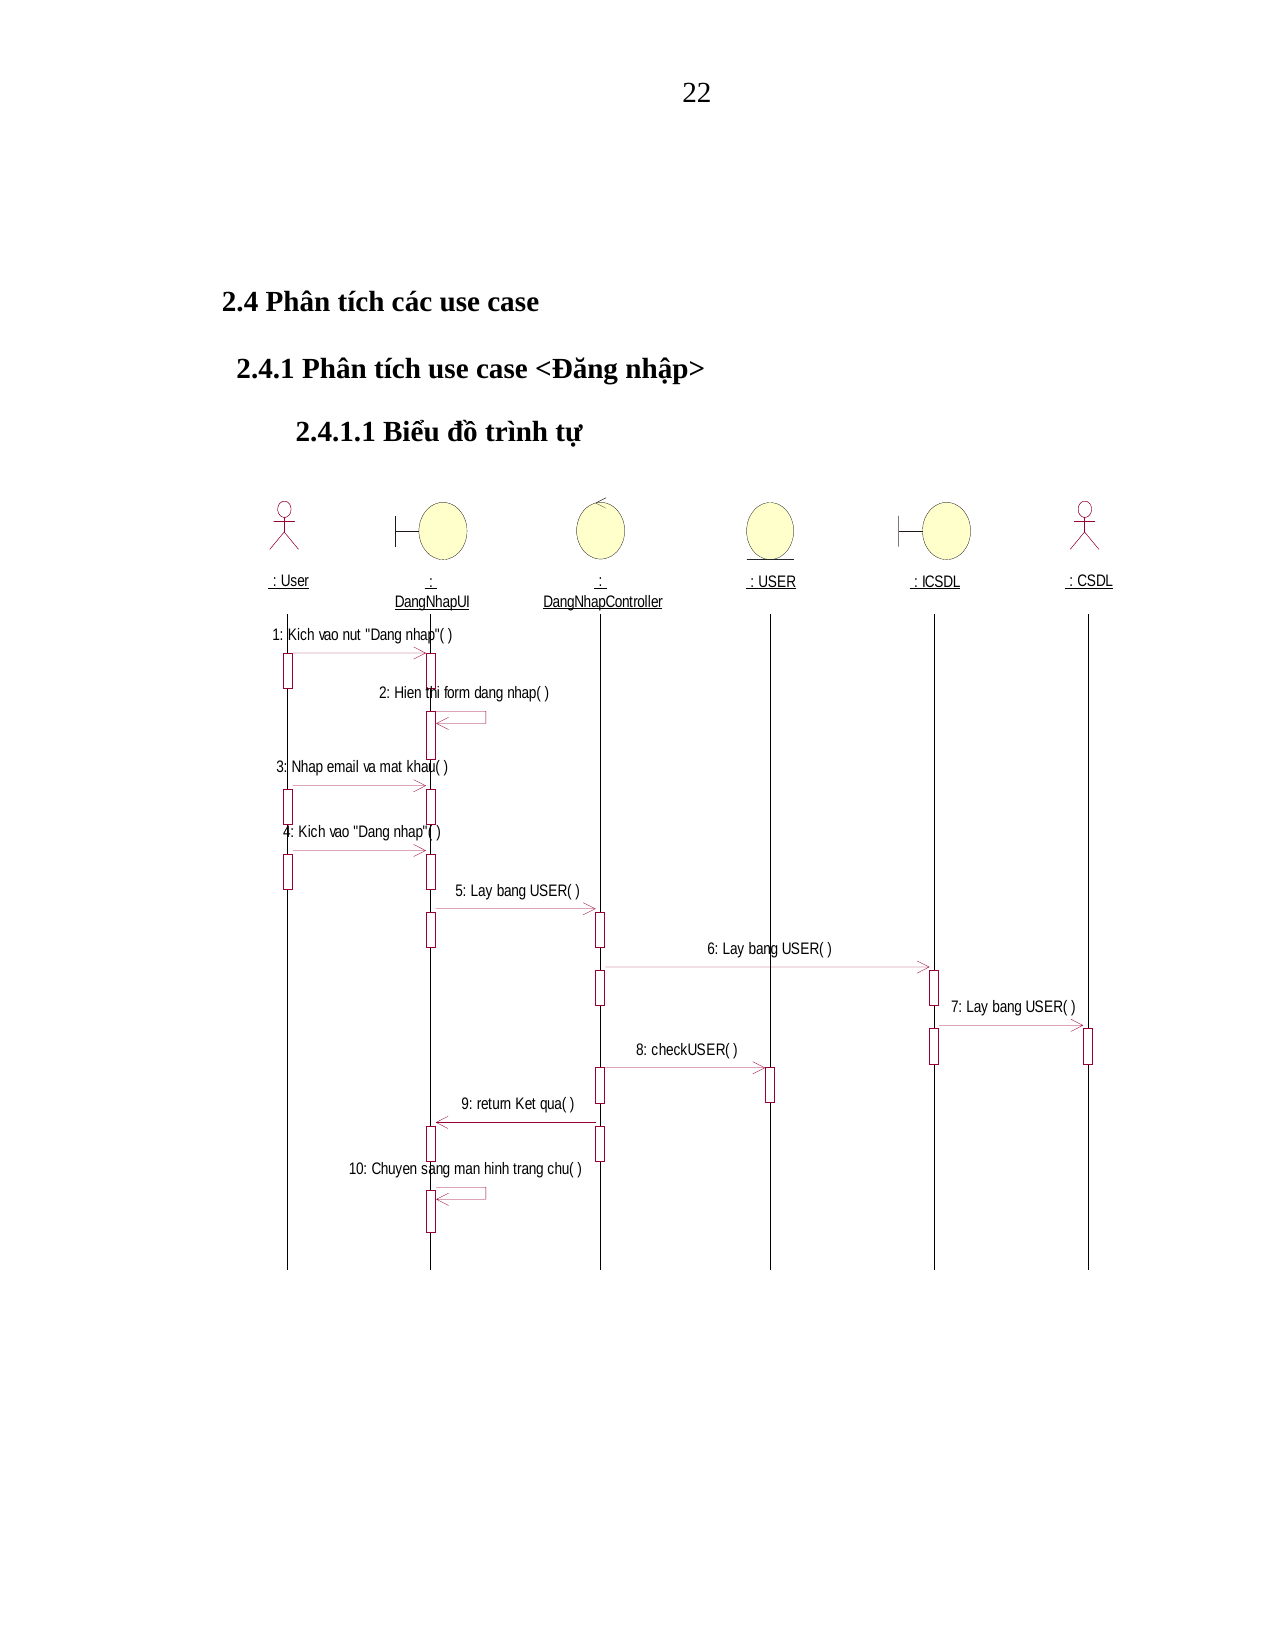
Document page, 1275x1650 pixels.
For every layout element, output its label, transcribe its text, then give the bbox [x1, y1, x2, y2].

subtitle 2.4 Phân tích các use case [177, 284, 1157, 318]
subtitle 2.4.1 Phân tích use case <Đăng nhập> [177, 351, 1157, 385]
text 2.4.1.1 Biểu đồ trình tự [177, 414, 1157, 448]
